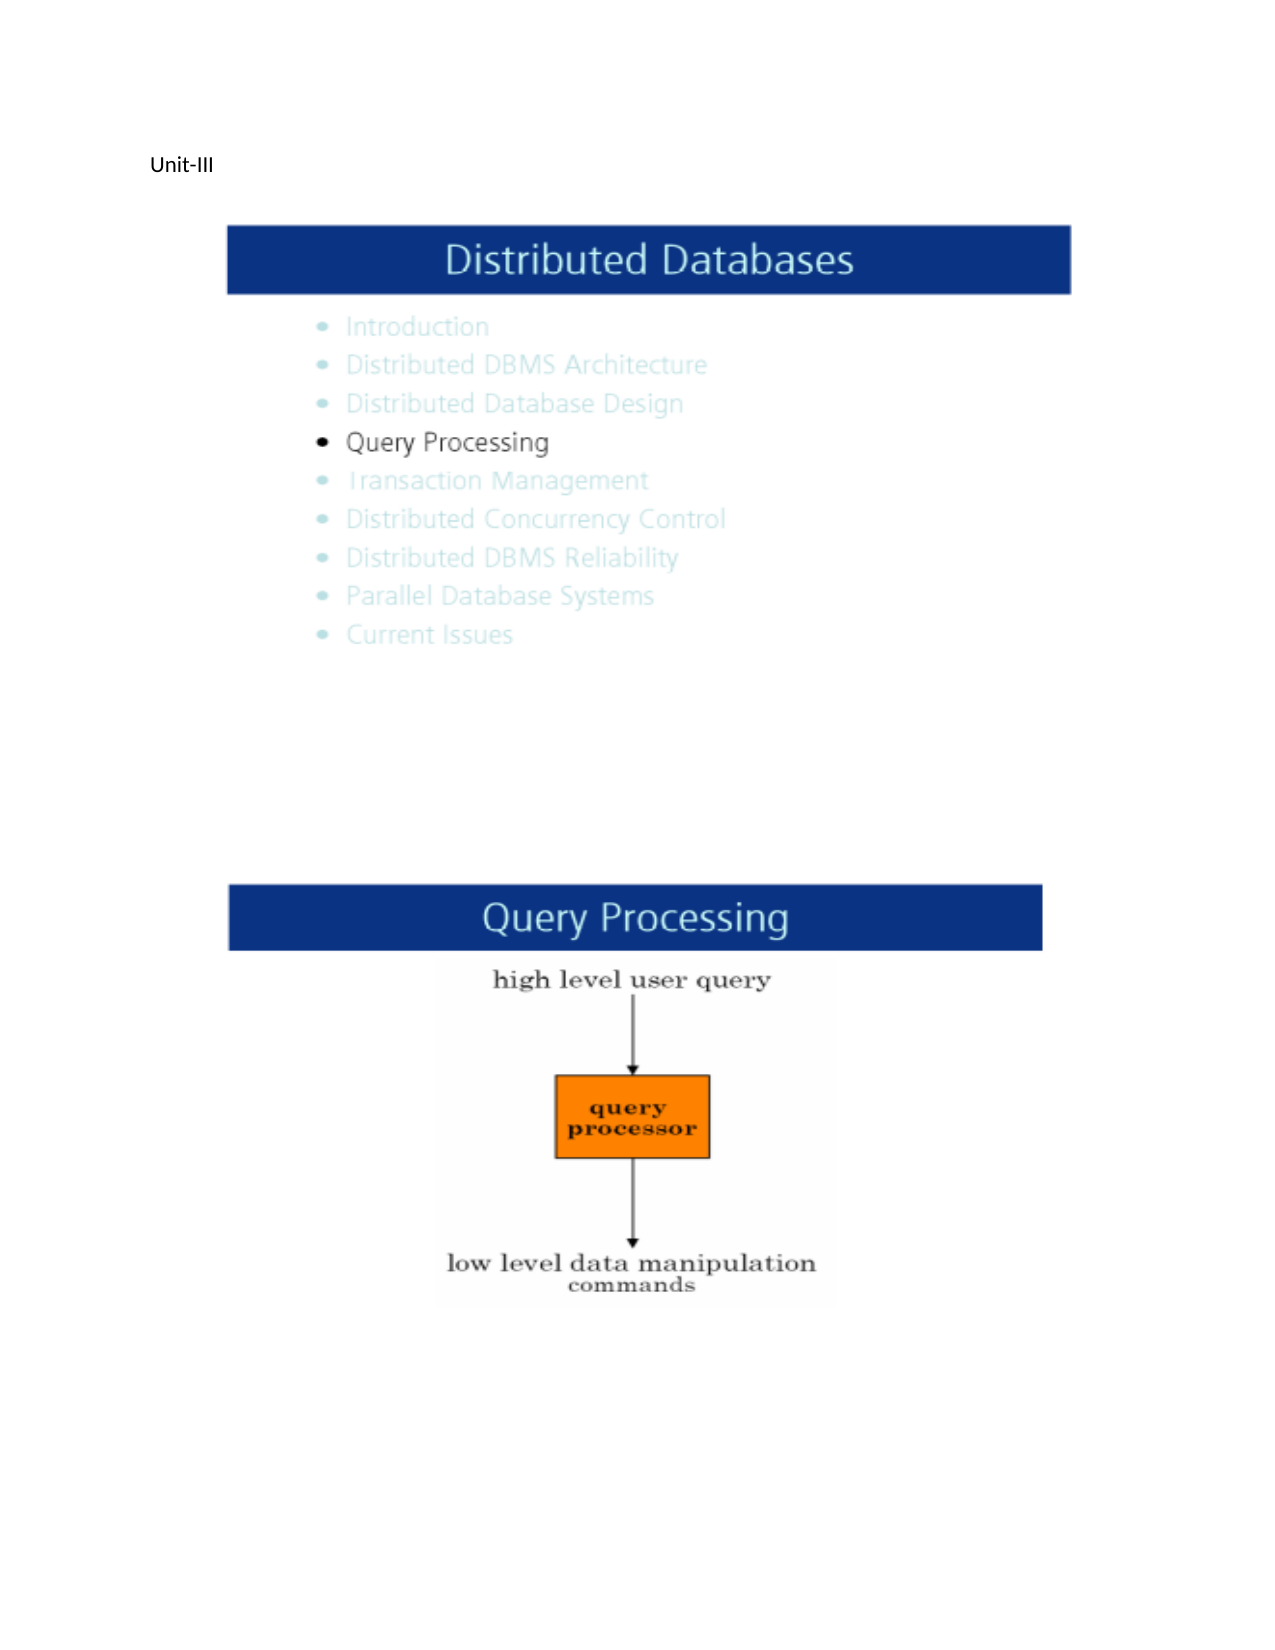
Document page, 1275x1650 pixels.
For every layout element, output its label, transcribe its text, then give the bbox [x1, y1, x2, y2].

text Unit-III [150, 150, 1125, 178]
